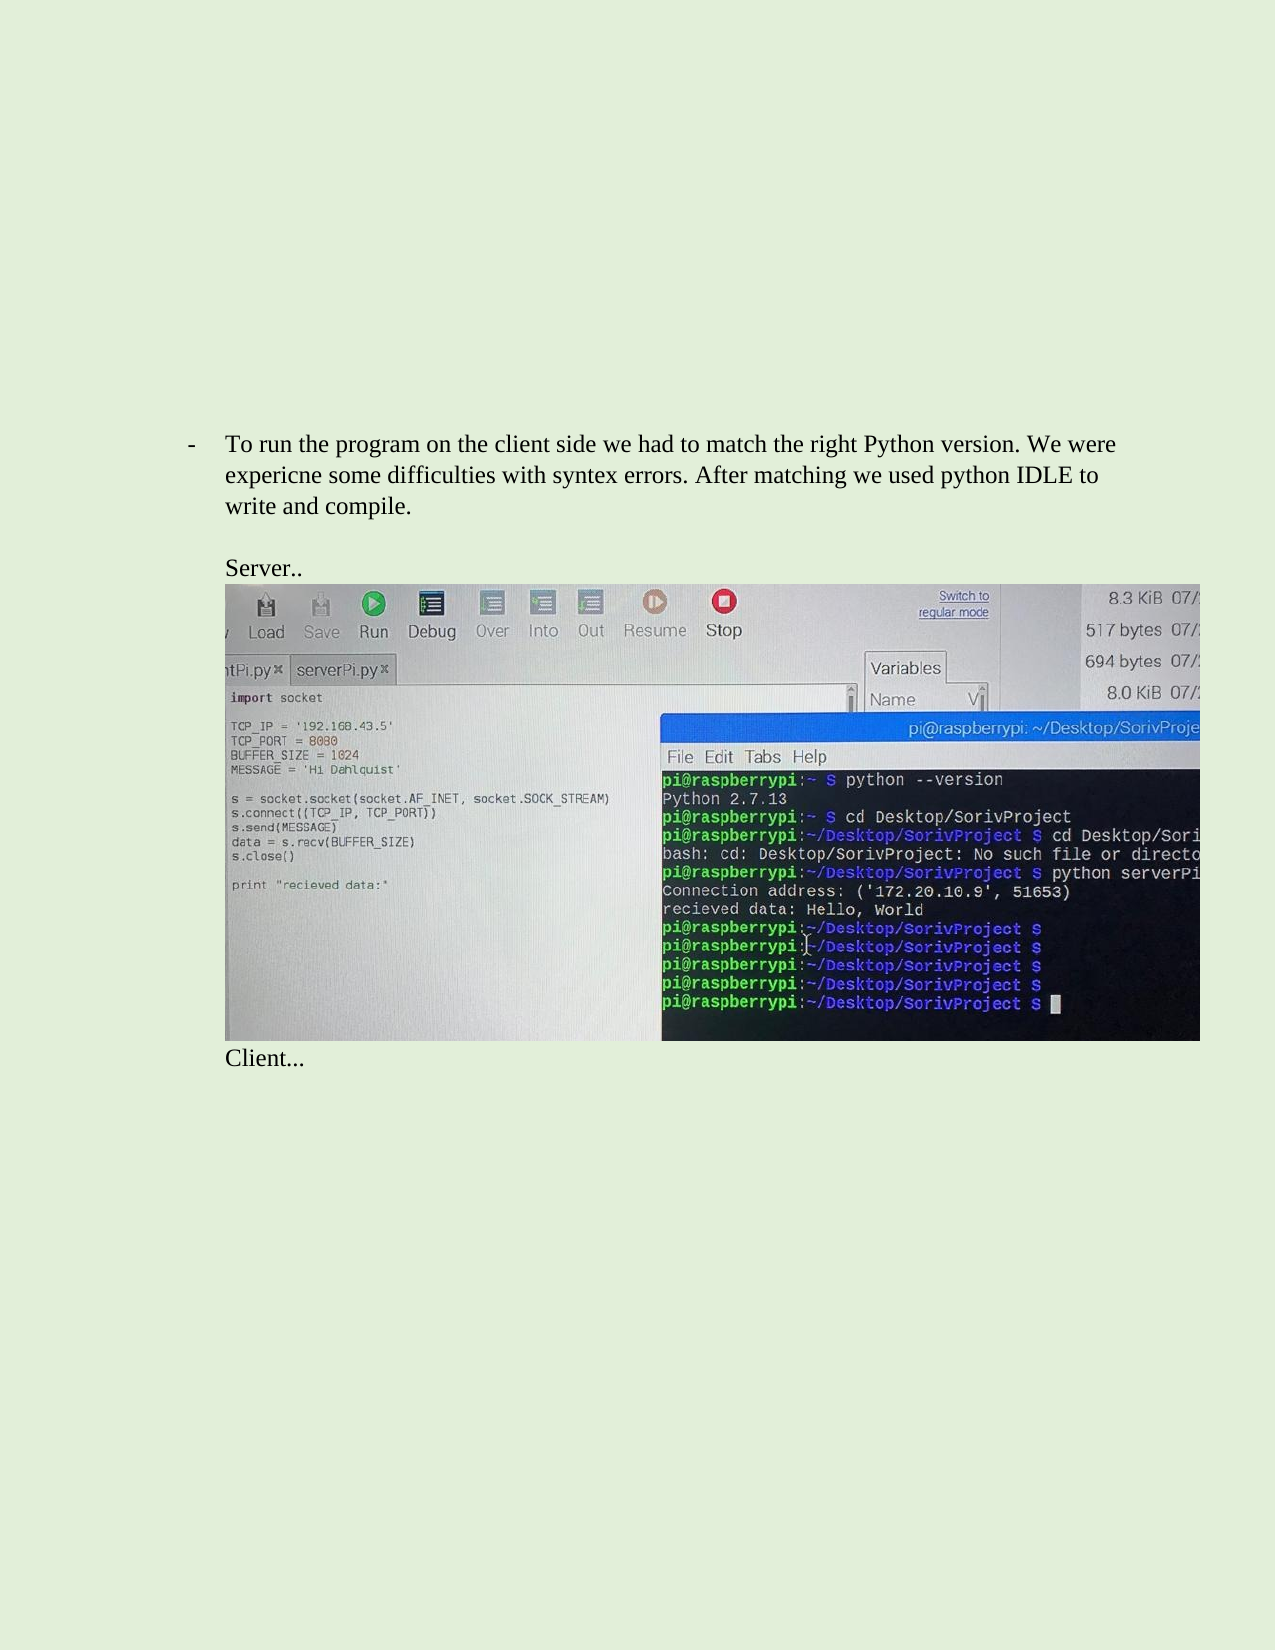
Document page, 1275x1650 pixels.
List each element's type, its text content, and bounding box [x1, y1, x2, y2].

list Client... [225, 1043, 1125, 1071]
picture [225, 584, 1200, 1041]
